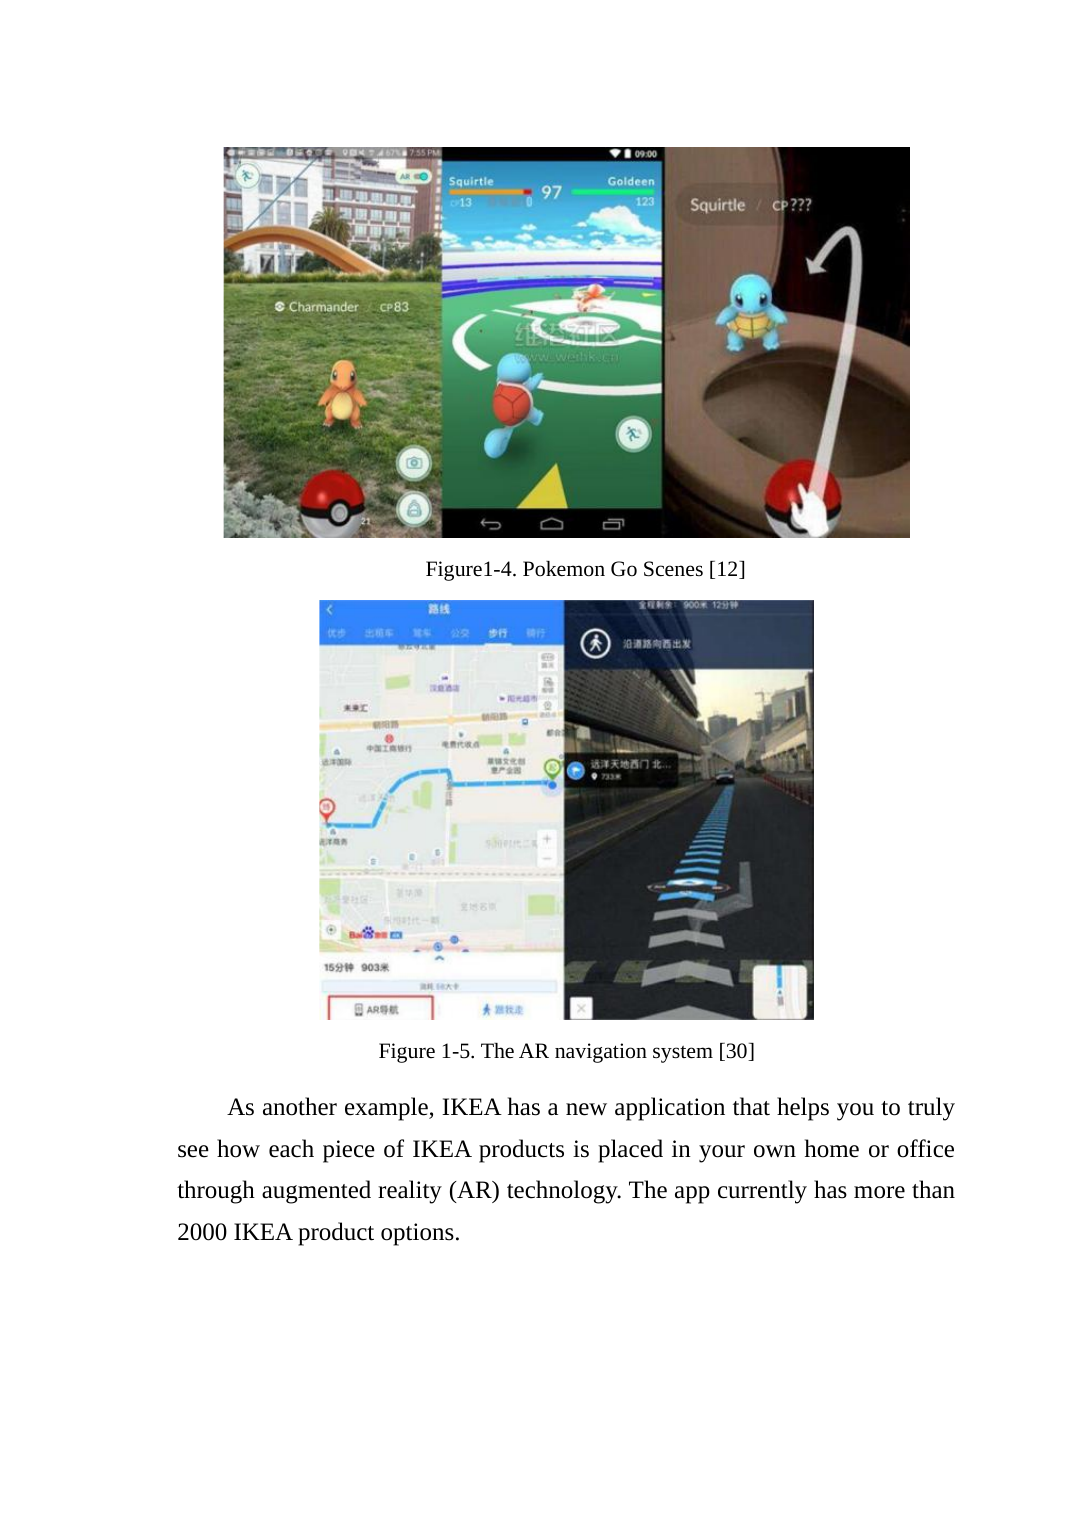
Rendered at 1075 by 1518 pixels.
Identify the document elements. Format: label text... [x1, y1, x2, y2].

picture [223, 147, 910, 538]
text Figure 1-5. The AR navigation system [30] [177, 1038, 956, 1063]
picture [319, 600, 814, 1020]
text Figure1-4. Pokemon Go Scenes [12] [214, 556, 956, 582]
text As another example, IKEA has a new application that helps you to truly see how each piece of IKEA products is placed in your own home or office through augmented reality (AR) technology. The app currently has more than 2000 IKEA product options. [177, 1082, 956, 1249]
